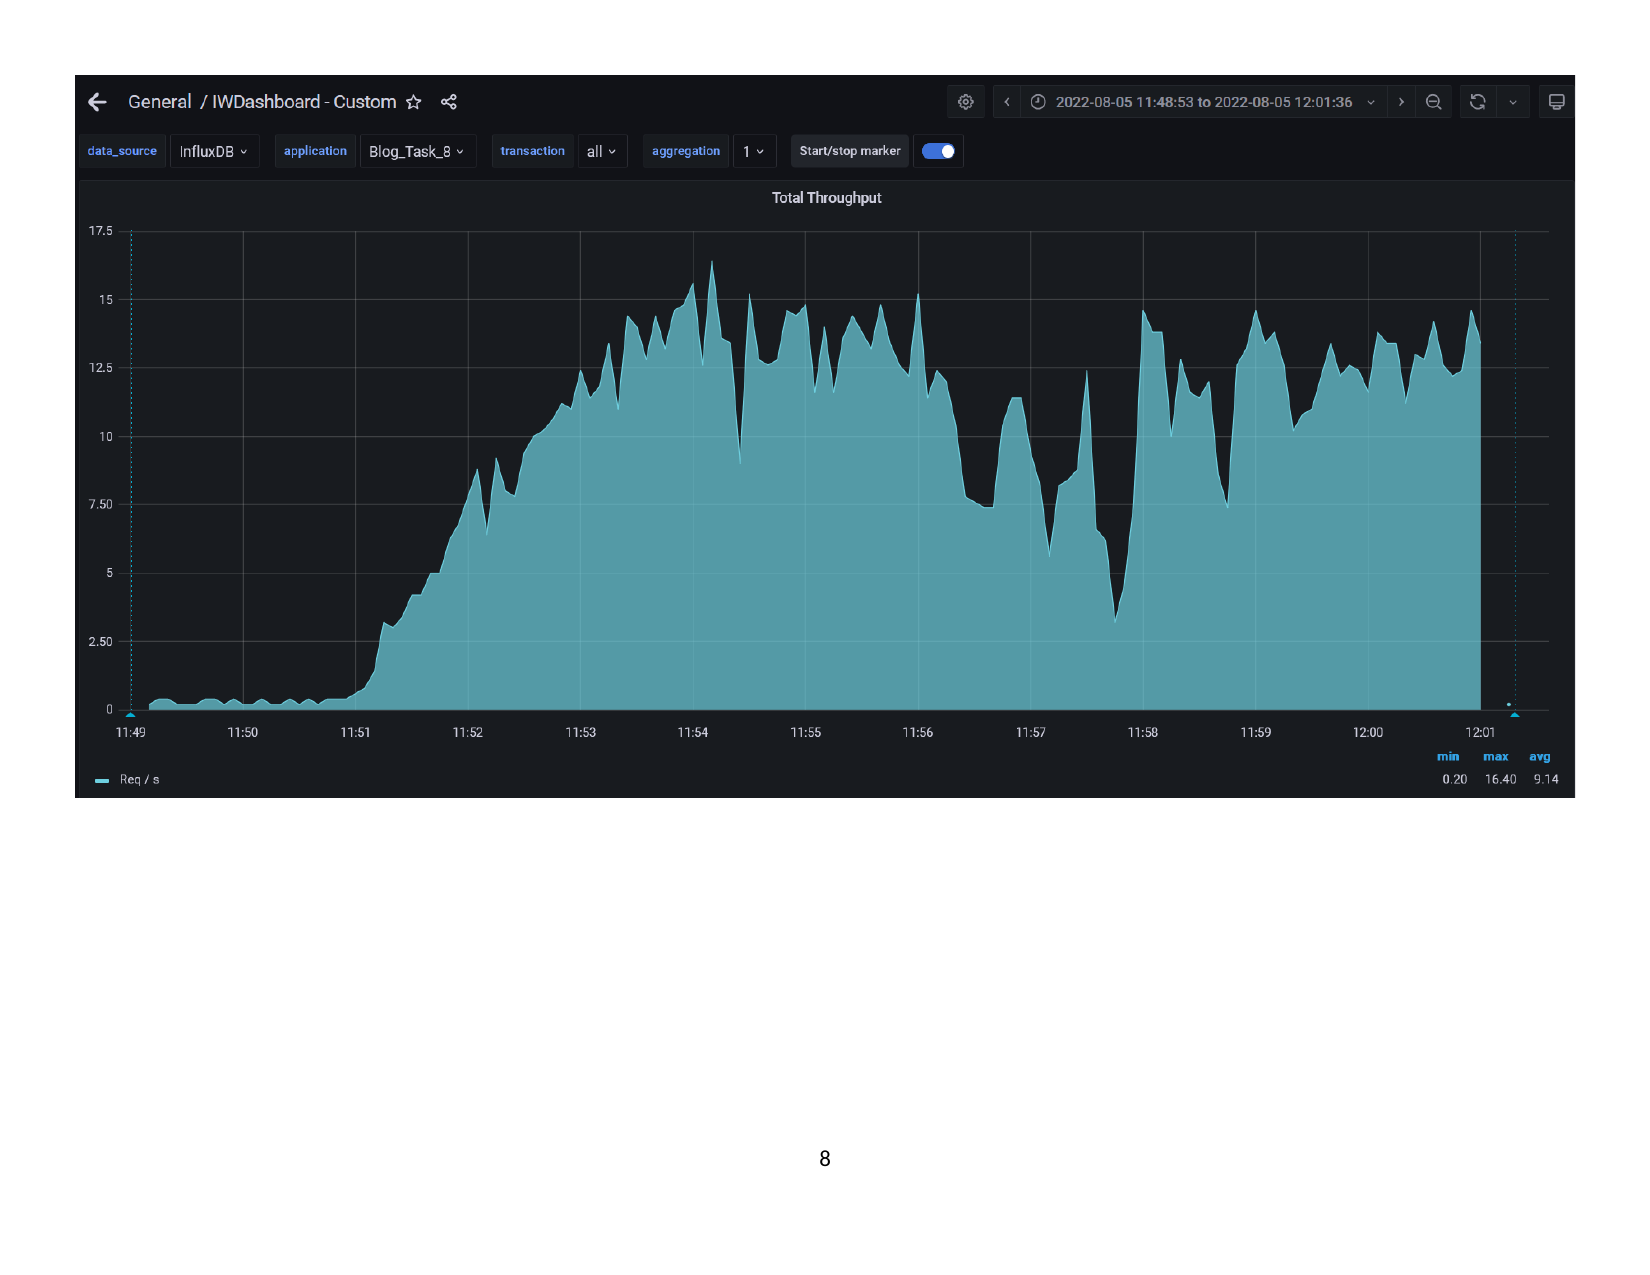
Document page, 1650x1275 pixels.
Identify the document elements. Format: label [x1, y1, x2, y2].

picture [75, 75, 1575, 798]
